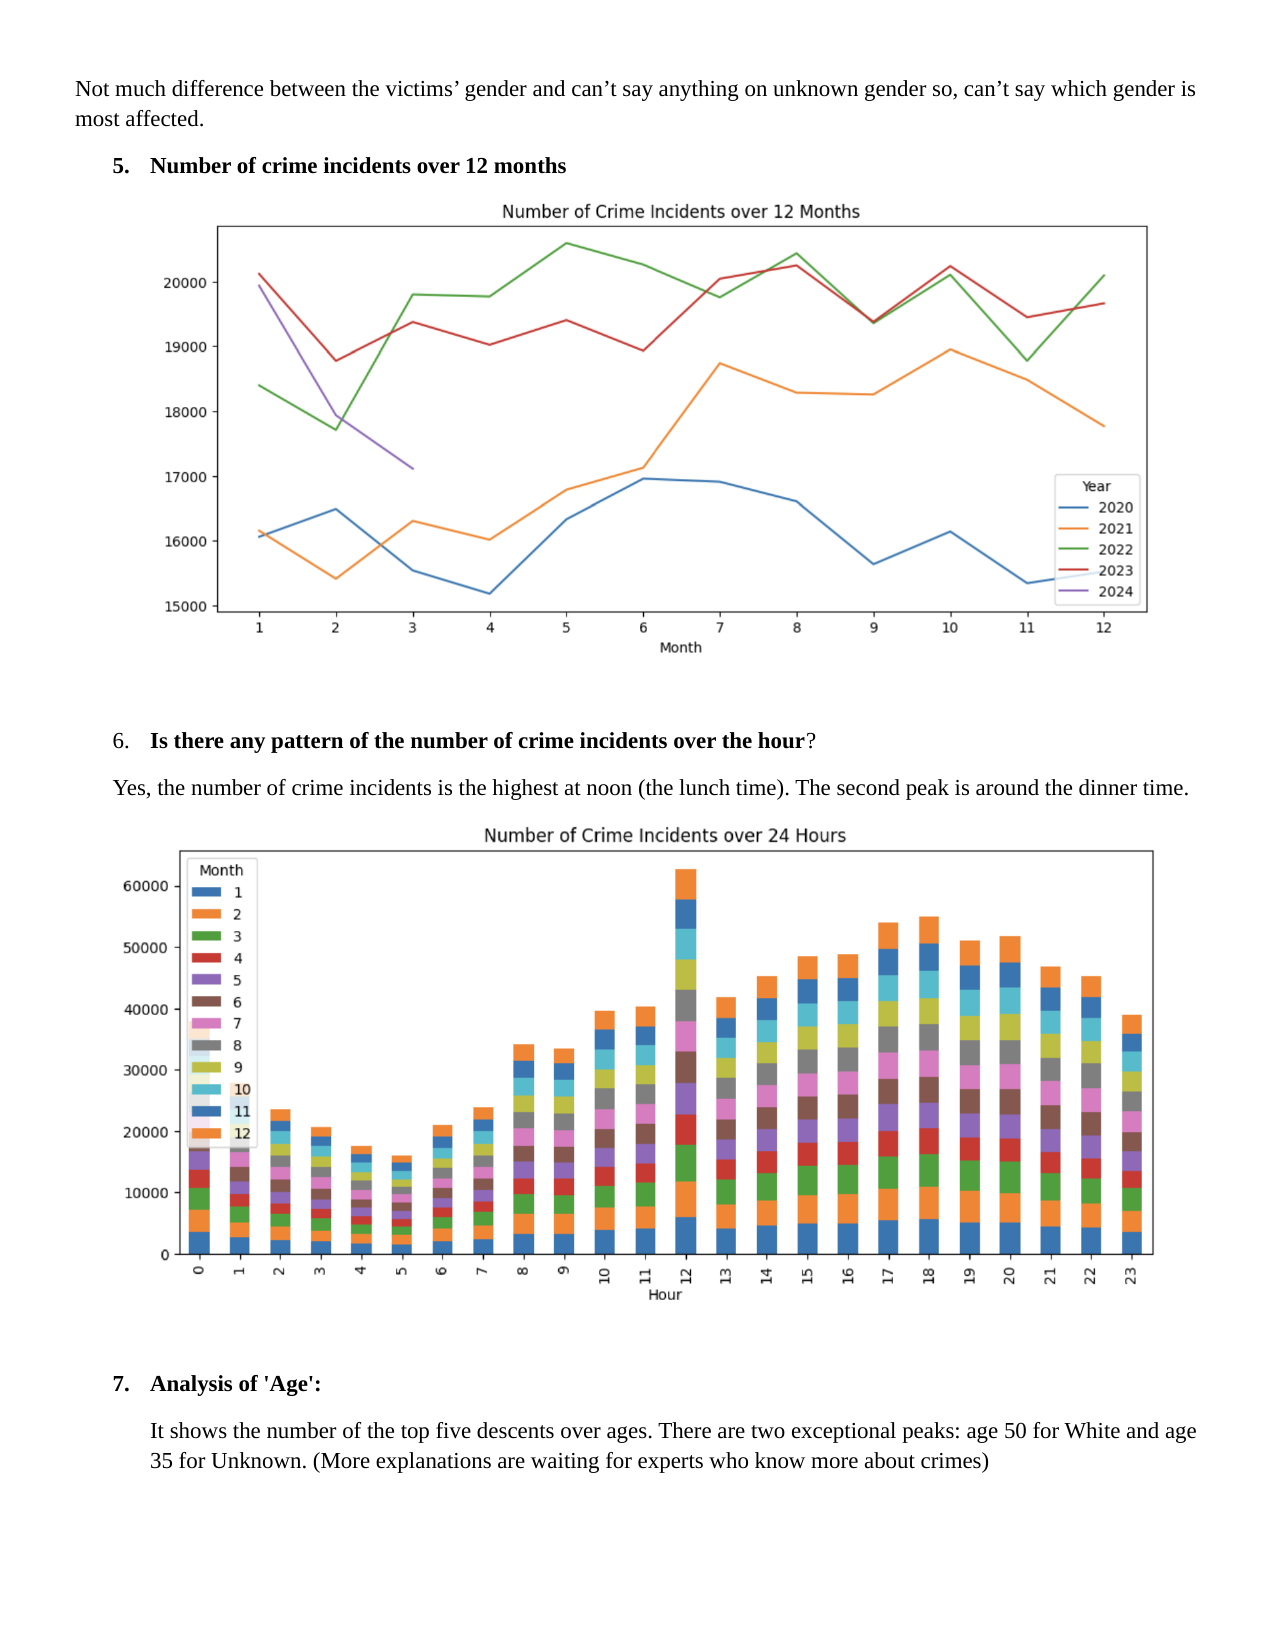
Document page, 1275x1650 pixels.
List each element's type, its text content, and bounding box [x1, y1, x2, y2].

picture [117, 820, 1158, 1302]
list Is there any pattern of the number of crime incidents over the hour? [112, 727, 1200, 753]
text Not much difference between the victims’ gender and can’t say anything on unknown gender so, can’t say which gender is most affected. [75, 75, 1200, 132]
list Analysis of 'Age': [112, 1370, 1200, 1397]
text Yes, the number of crime incidents is the highest at noon (the lunch time). The second peak is around the dinner time. [112, 774, 1200, 800]
list Number of crime incidents over 12 months [112, 152, 1200, 178]
text It shows the number of the top five descents over ages. There are two exceptional peaks: age 50 for White and age 35 for Unknown. (More explanations are waiting for experts who know more about crimes) [150, 1417, 1200, 1474]
picture [159, 198, 1153, 659]
